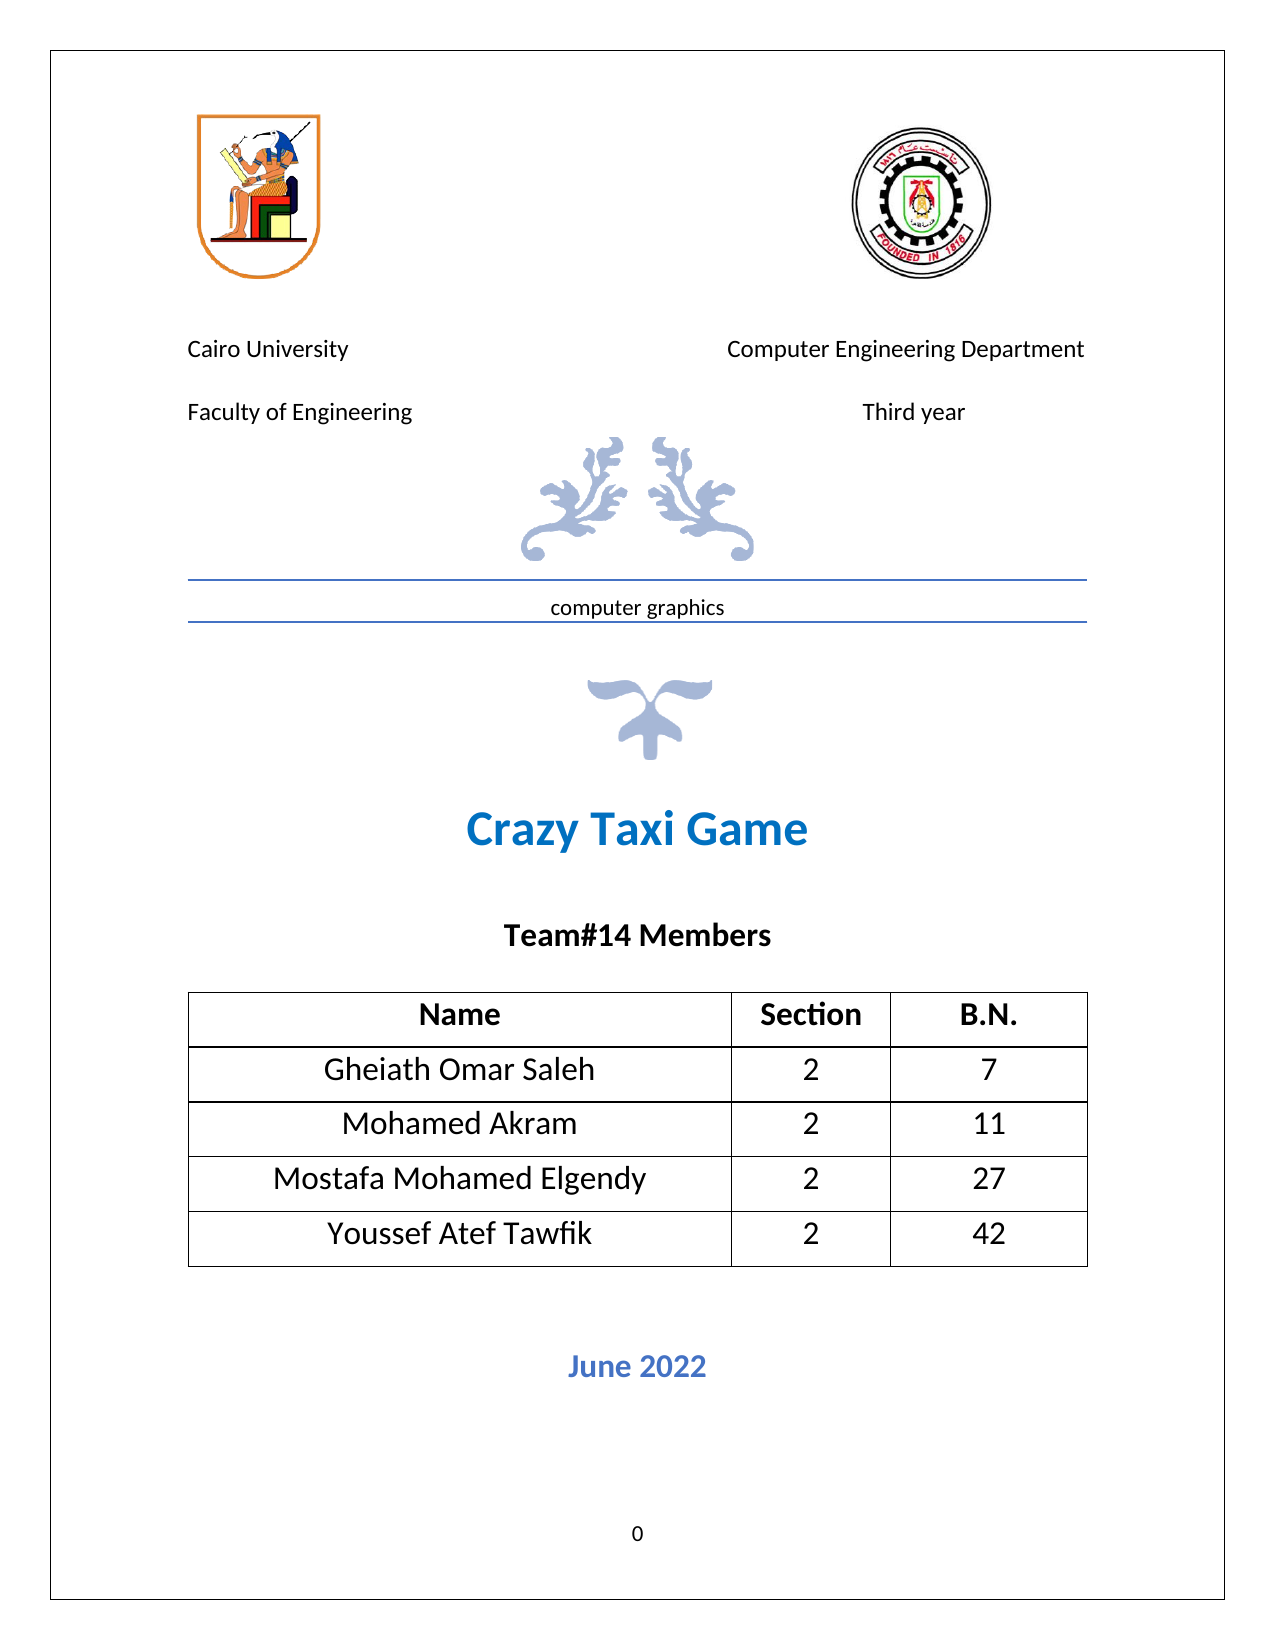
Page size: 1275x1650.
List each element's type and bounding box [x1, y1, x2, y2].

picture [187, 103, 331, 283]
picture [834, 114, 1009, 287]
